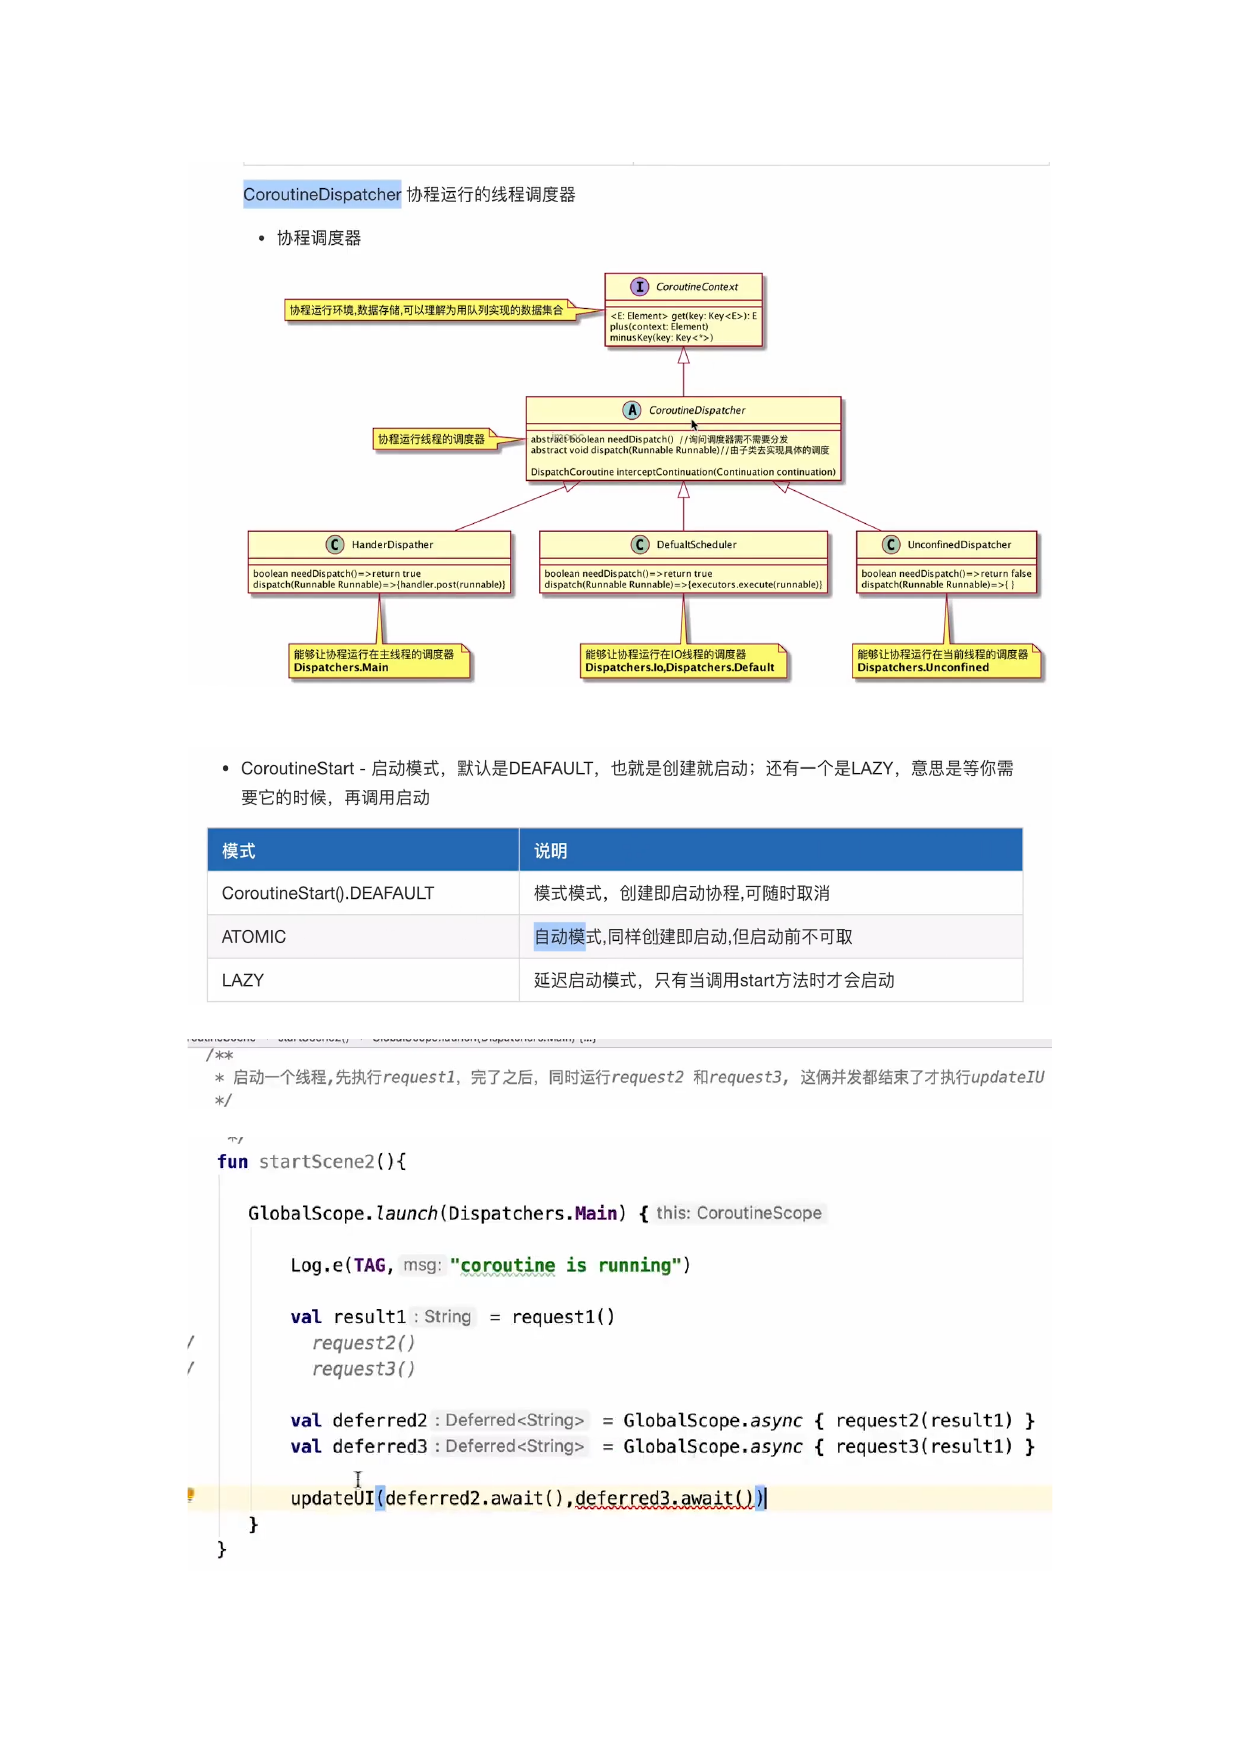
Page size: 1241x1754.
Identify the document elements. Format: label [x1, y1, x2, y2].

picture [187, 747, 1052, 1005]
picture [187, 1137, 1053, 1571]
picture [187, 162, 1052, 687]
picture [187, 1039, 1052, 1109]
